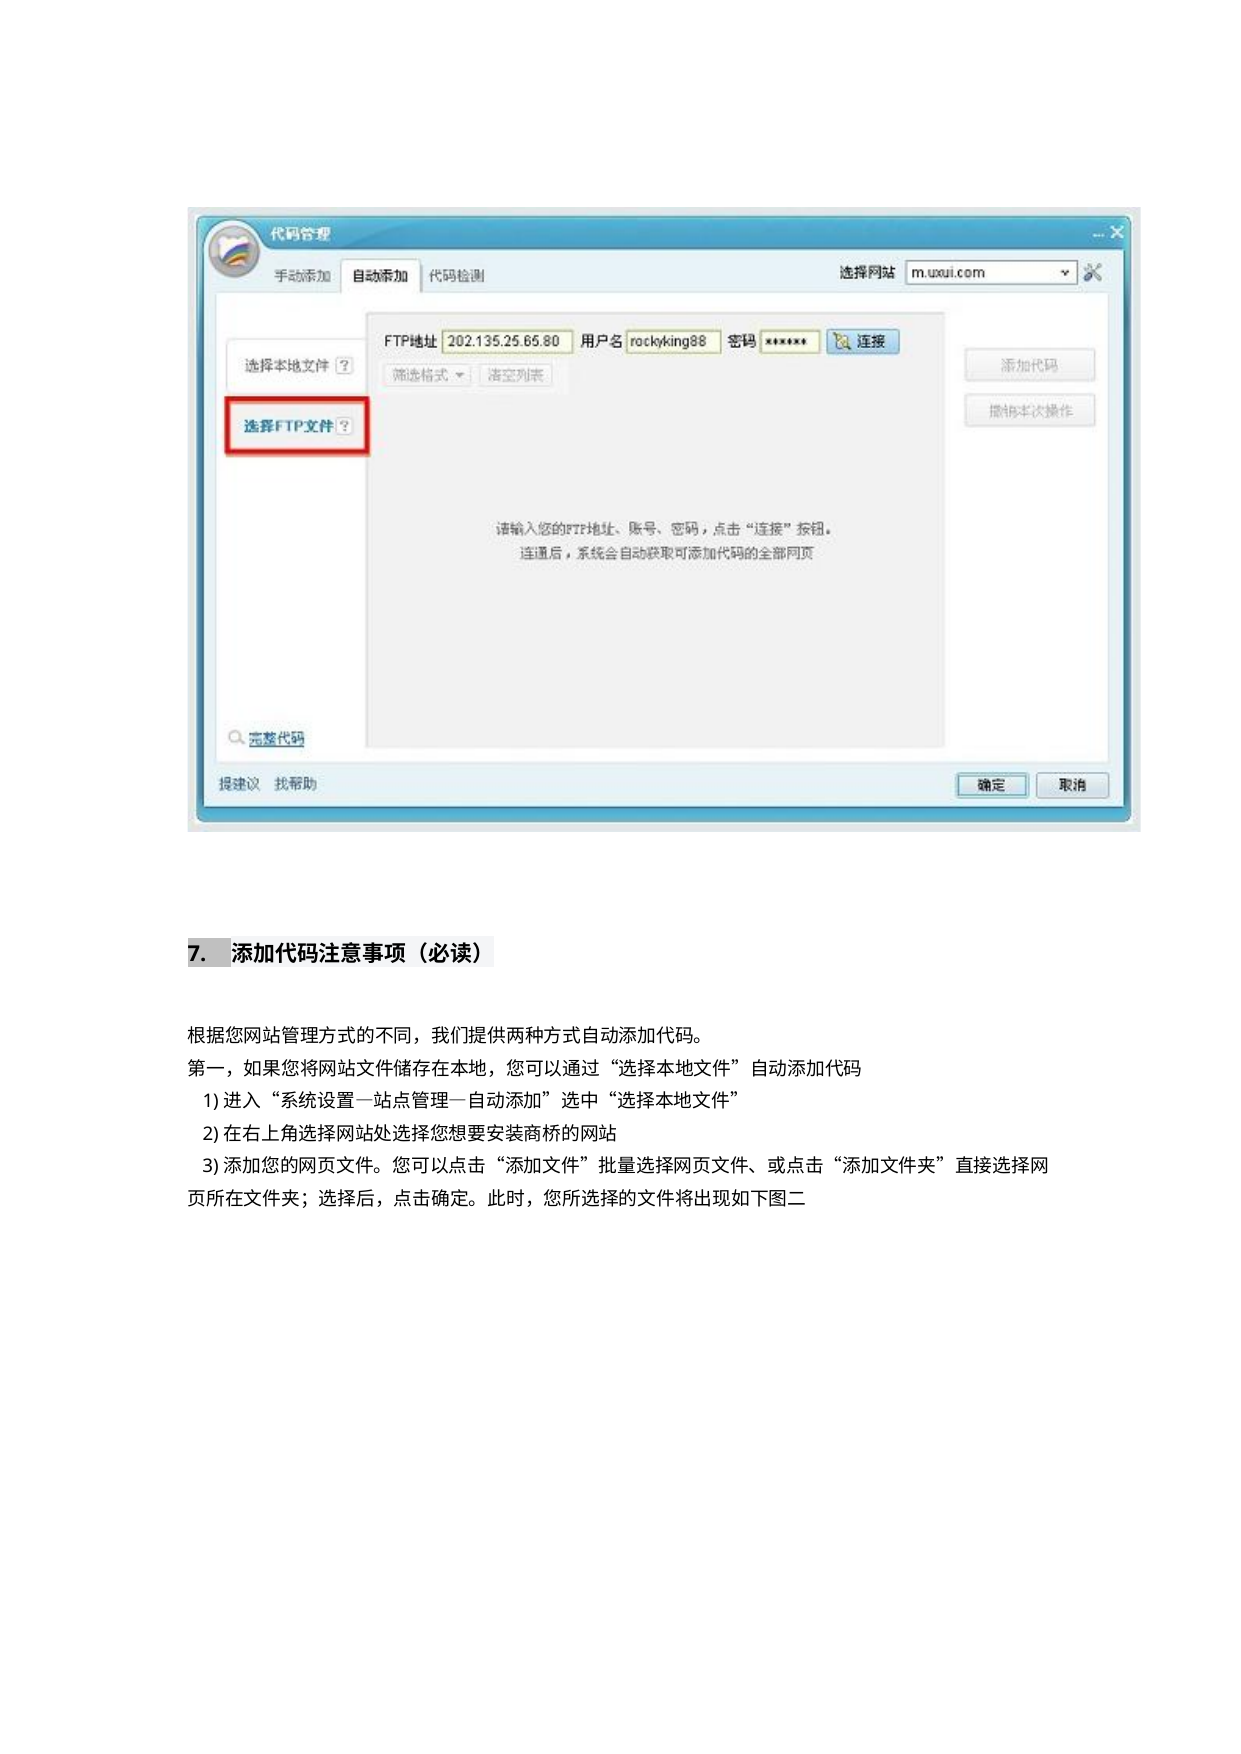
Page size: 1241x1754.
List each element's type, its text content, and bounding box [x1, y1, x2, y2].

text 根据您网站管理方式的不同，我们提供两种方式自动添加代码。 第一，如果您将网站文件储存在本地，您可以通过“选择本地文件”自动添加代码 1) 进入“系统设置—站点管理—自动添加”选中“选择本地文件” 2) 在右上角选择网站处选择您想要安装商桥的网站 3) 添加您的网页文件。您可以点击“添加文件”批量选择网页文件、或点击“添加文件夹”直接选择网页所在文件夹；选择后，点击确定。此时，您所选择的文件将出现如下图二 [187, 1018, 1053, 1213]
picture [187, 207, 1141, 832]
subtitle 添加代码注意事项（必读） [187, 935, 1053, 968]
